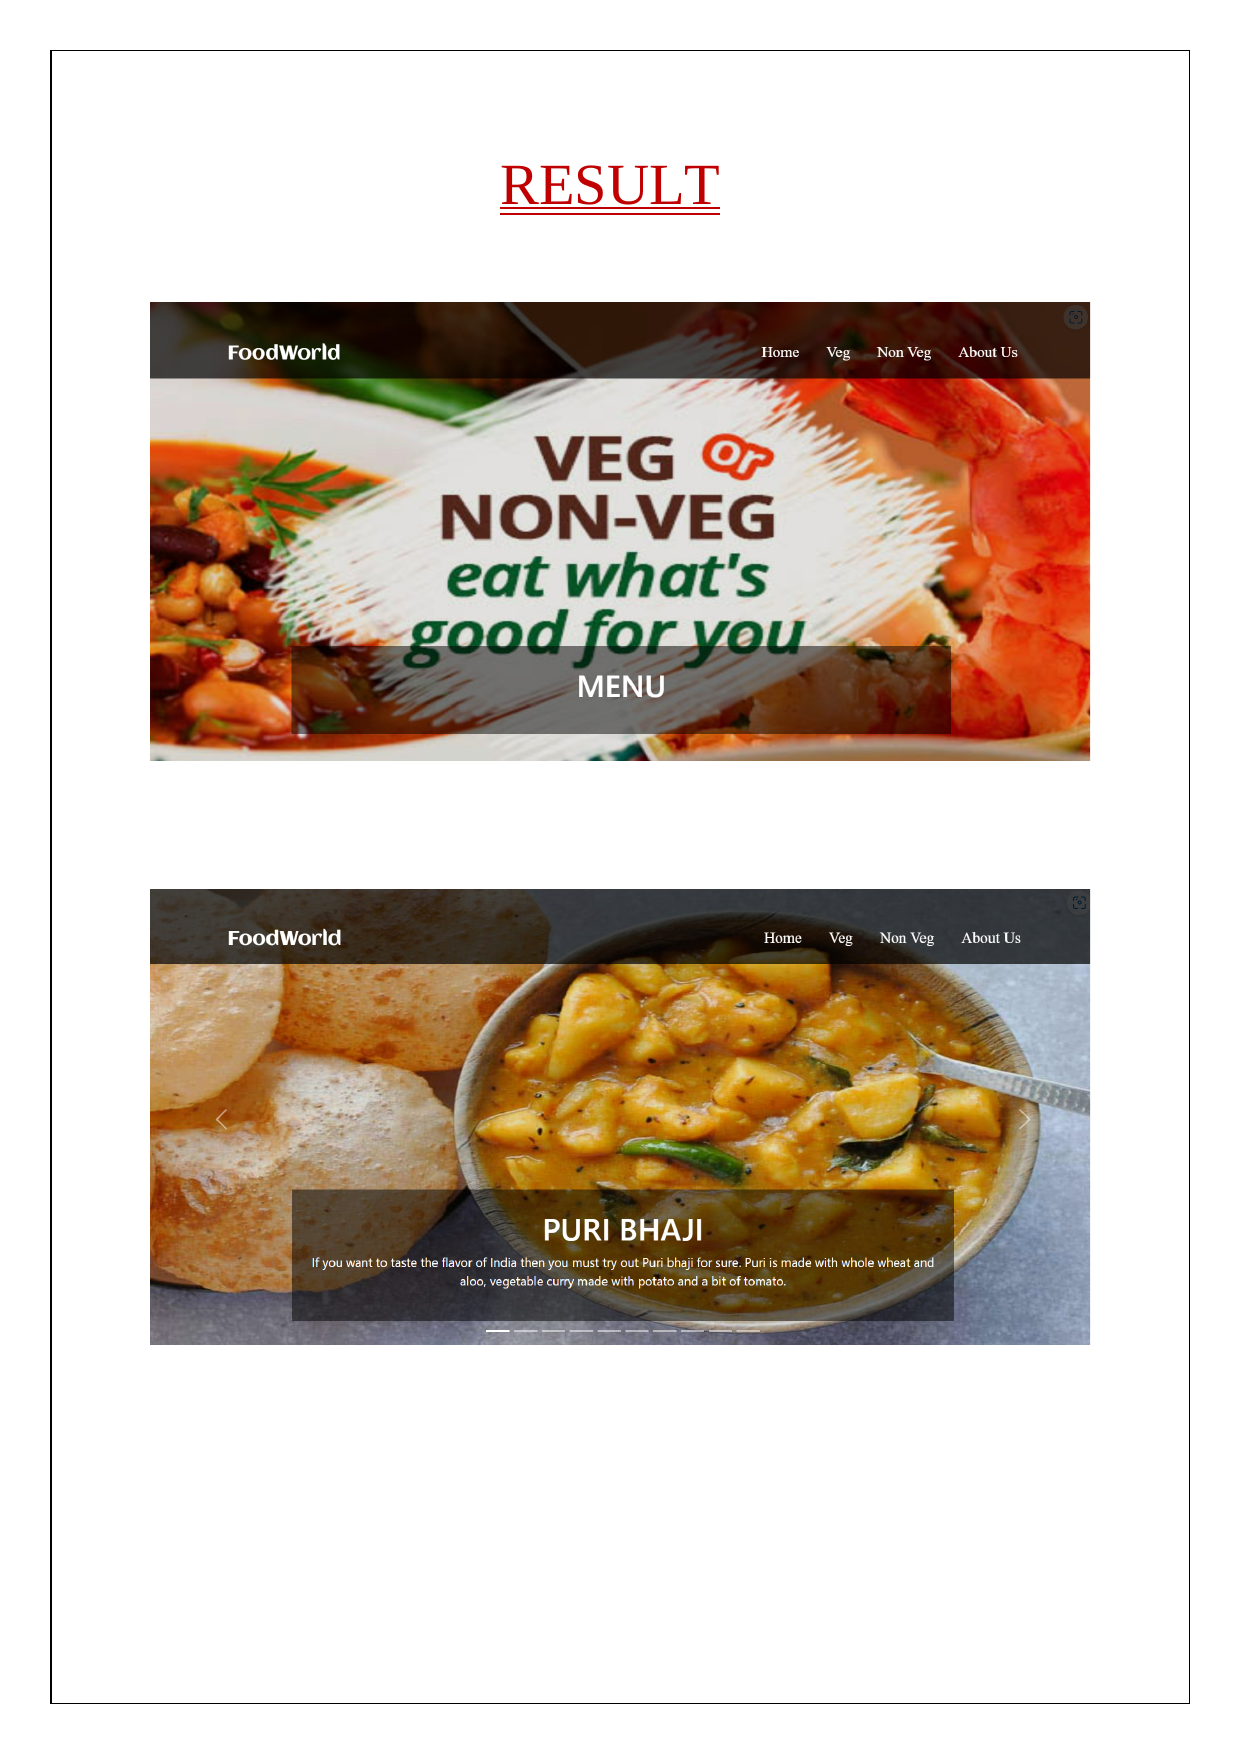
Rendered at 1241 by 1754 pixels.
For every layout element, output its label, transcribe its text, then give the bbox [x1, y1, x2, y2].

text RESULT [150, 150, 1090, 217]
picture [150, 889, 1091, 1345]
picture [150, 302, 1091, 761]
